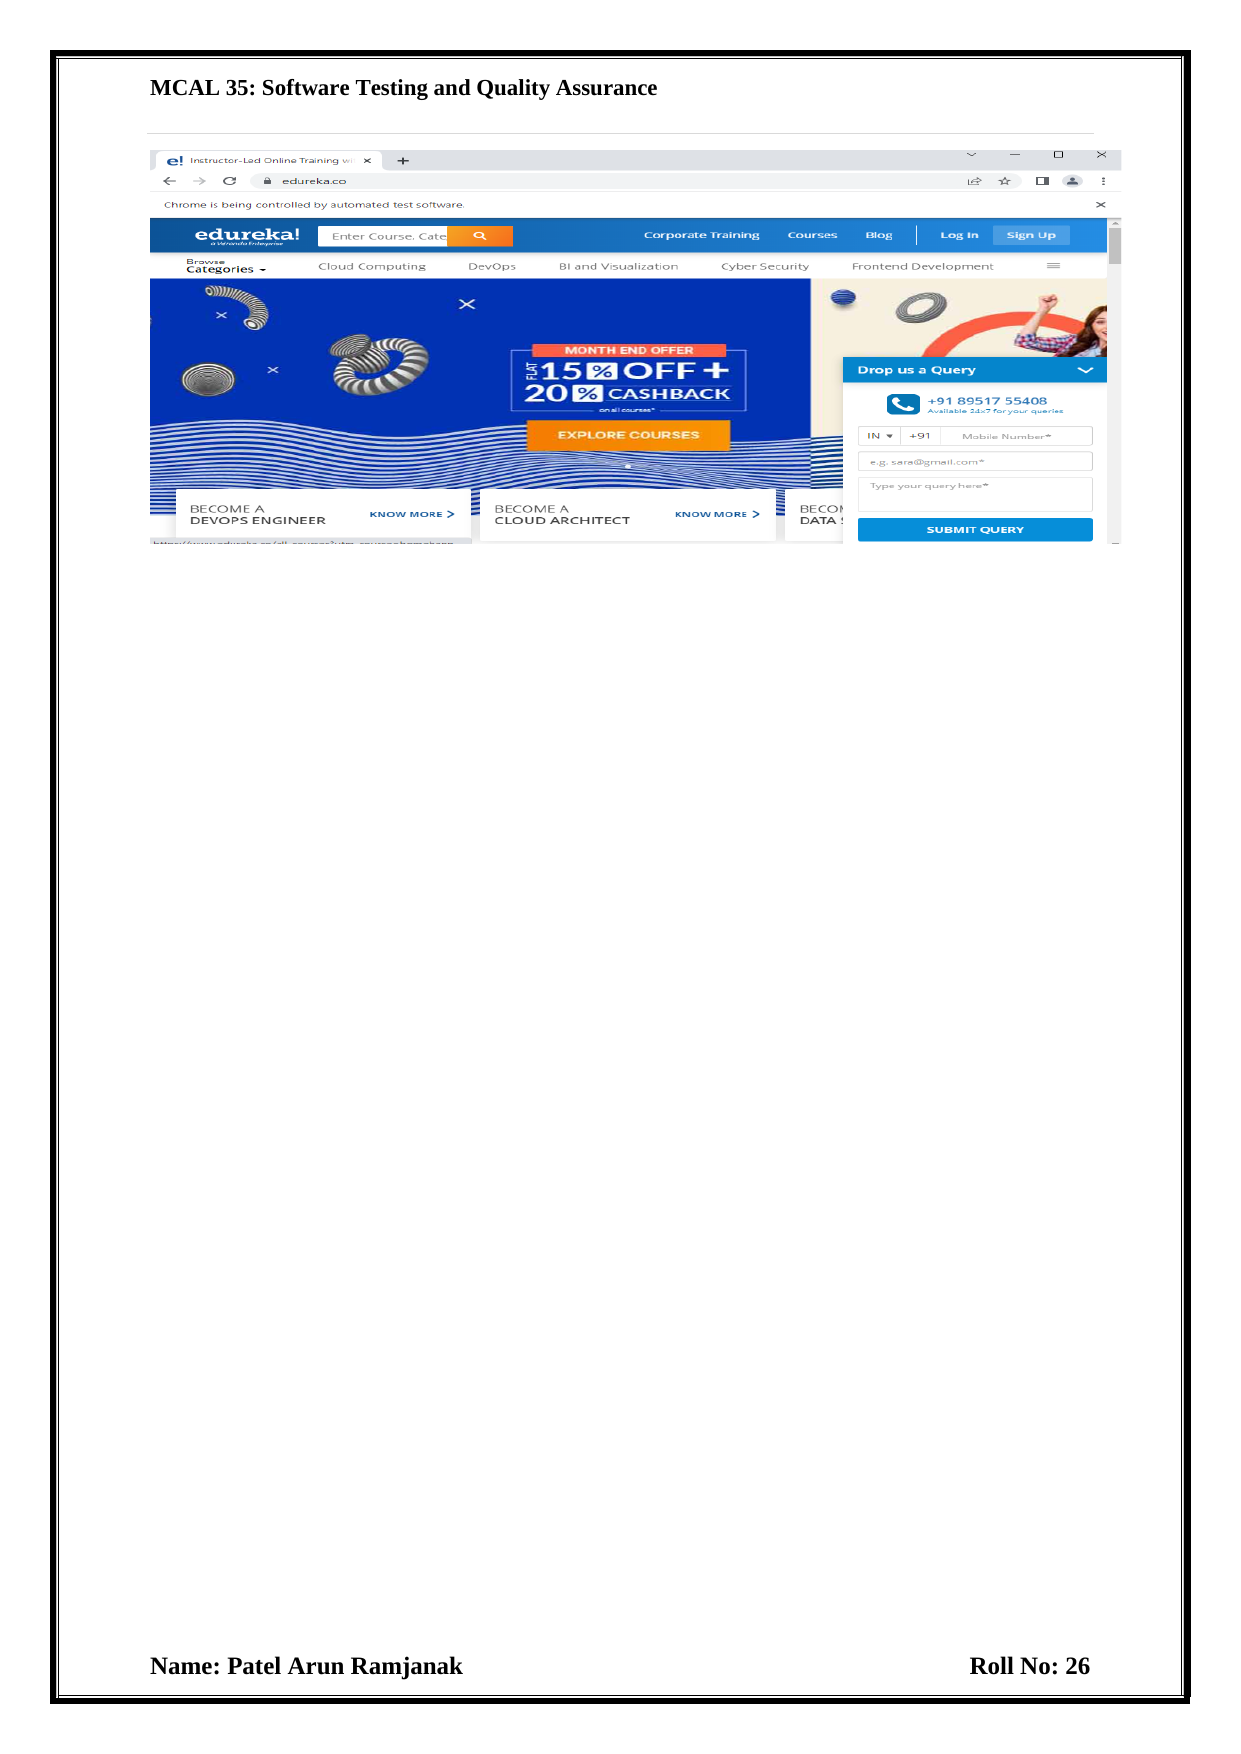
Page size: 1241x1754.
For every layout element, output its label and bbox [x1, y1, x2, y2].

picture [150, 150, 1122, 544]
